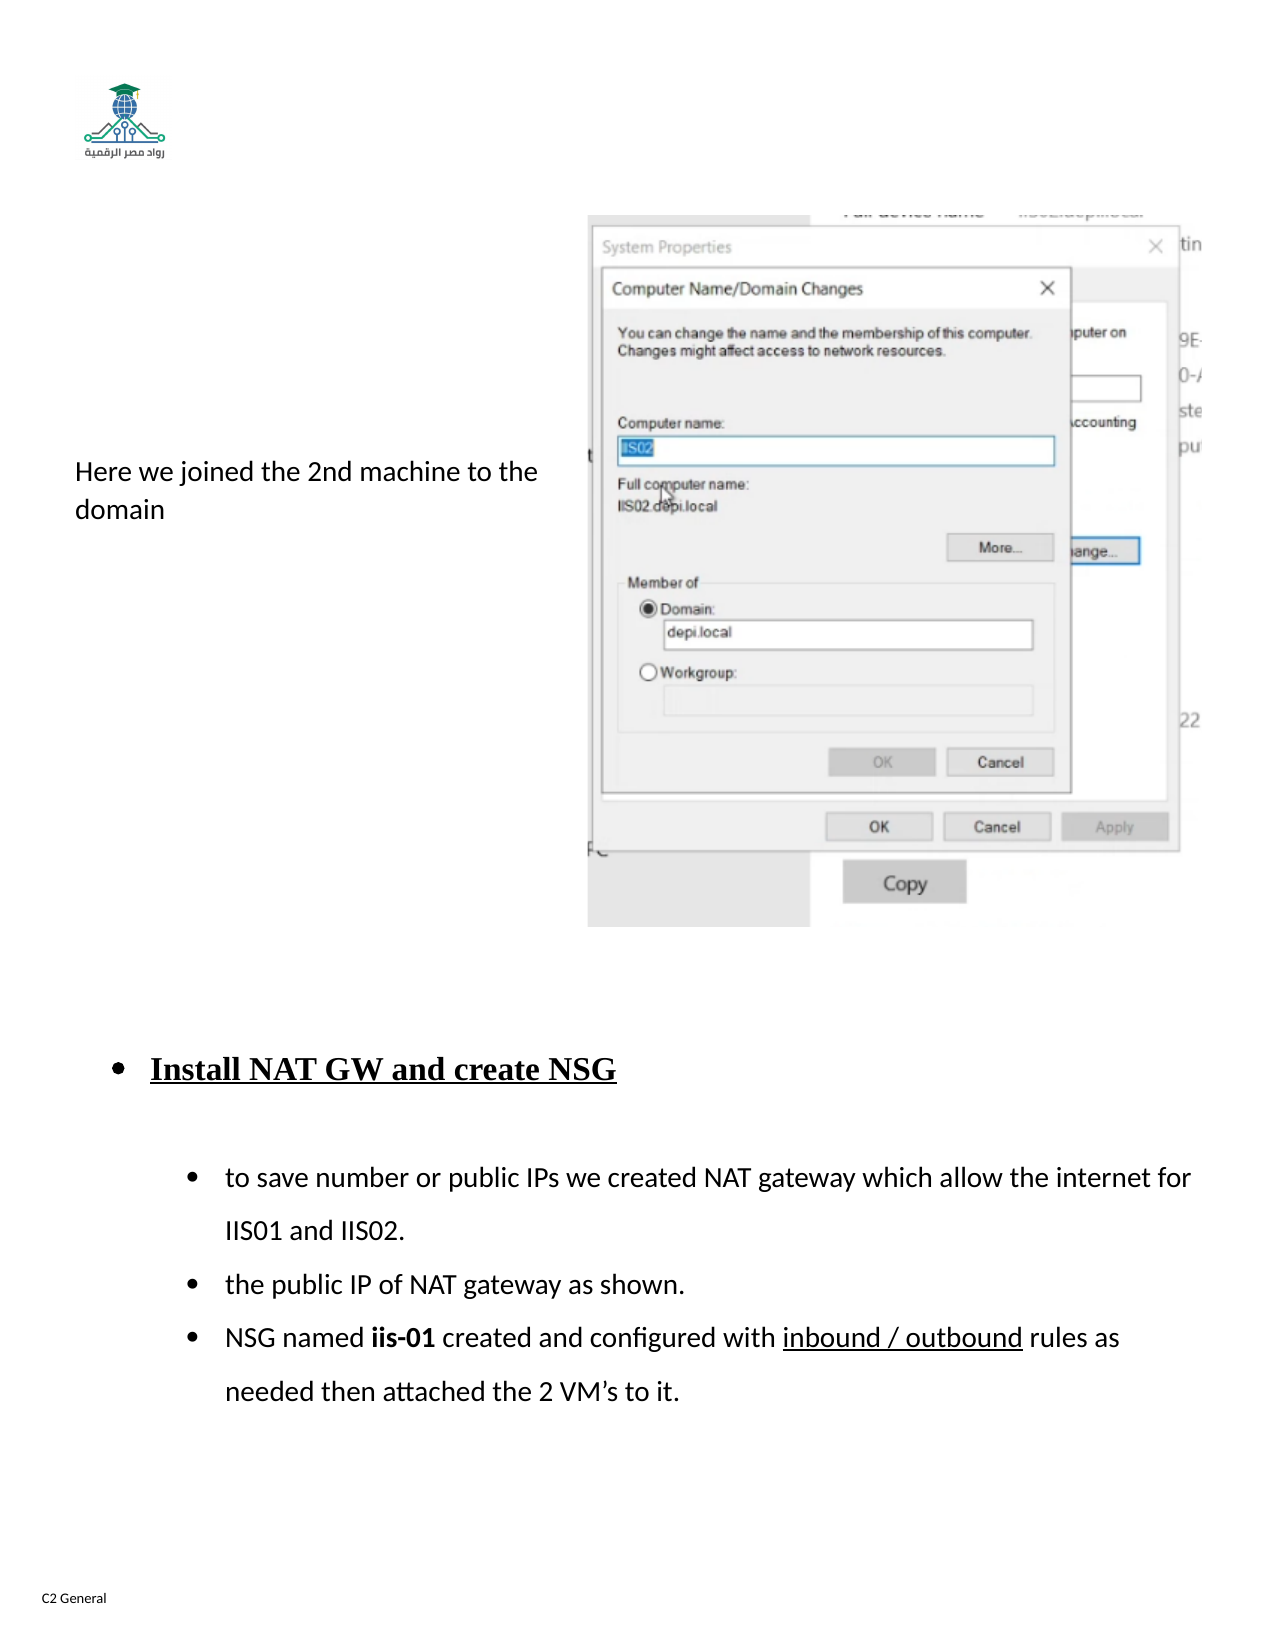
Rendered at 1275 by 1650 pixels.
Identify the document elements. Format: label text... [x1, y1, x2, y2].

list Install NAT GW and create NSG [112, 1049, 1200, 1087]
list to save number or public IPs we created NAT gateway which allow the internet for IIS01 and IIS02. [187, 1159, 1200, 1248]
text Here we joined the 2nd machine to the domain [75, 453, 586, 527]
picture [586, 215, 1202, 925]
list NSG named iis-01 created and configured with inbound / outbound rules as needed then attached the 2 VM’s to it. [187, 1319, 1200, 1408]
picture [75, 75, 173, 160]
list the public IP of NAT gateway as shown. [187, 1266, 1200, 1301]
